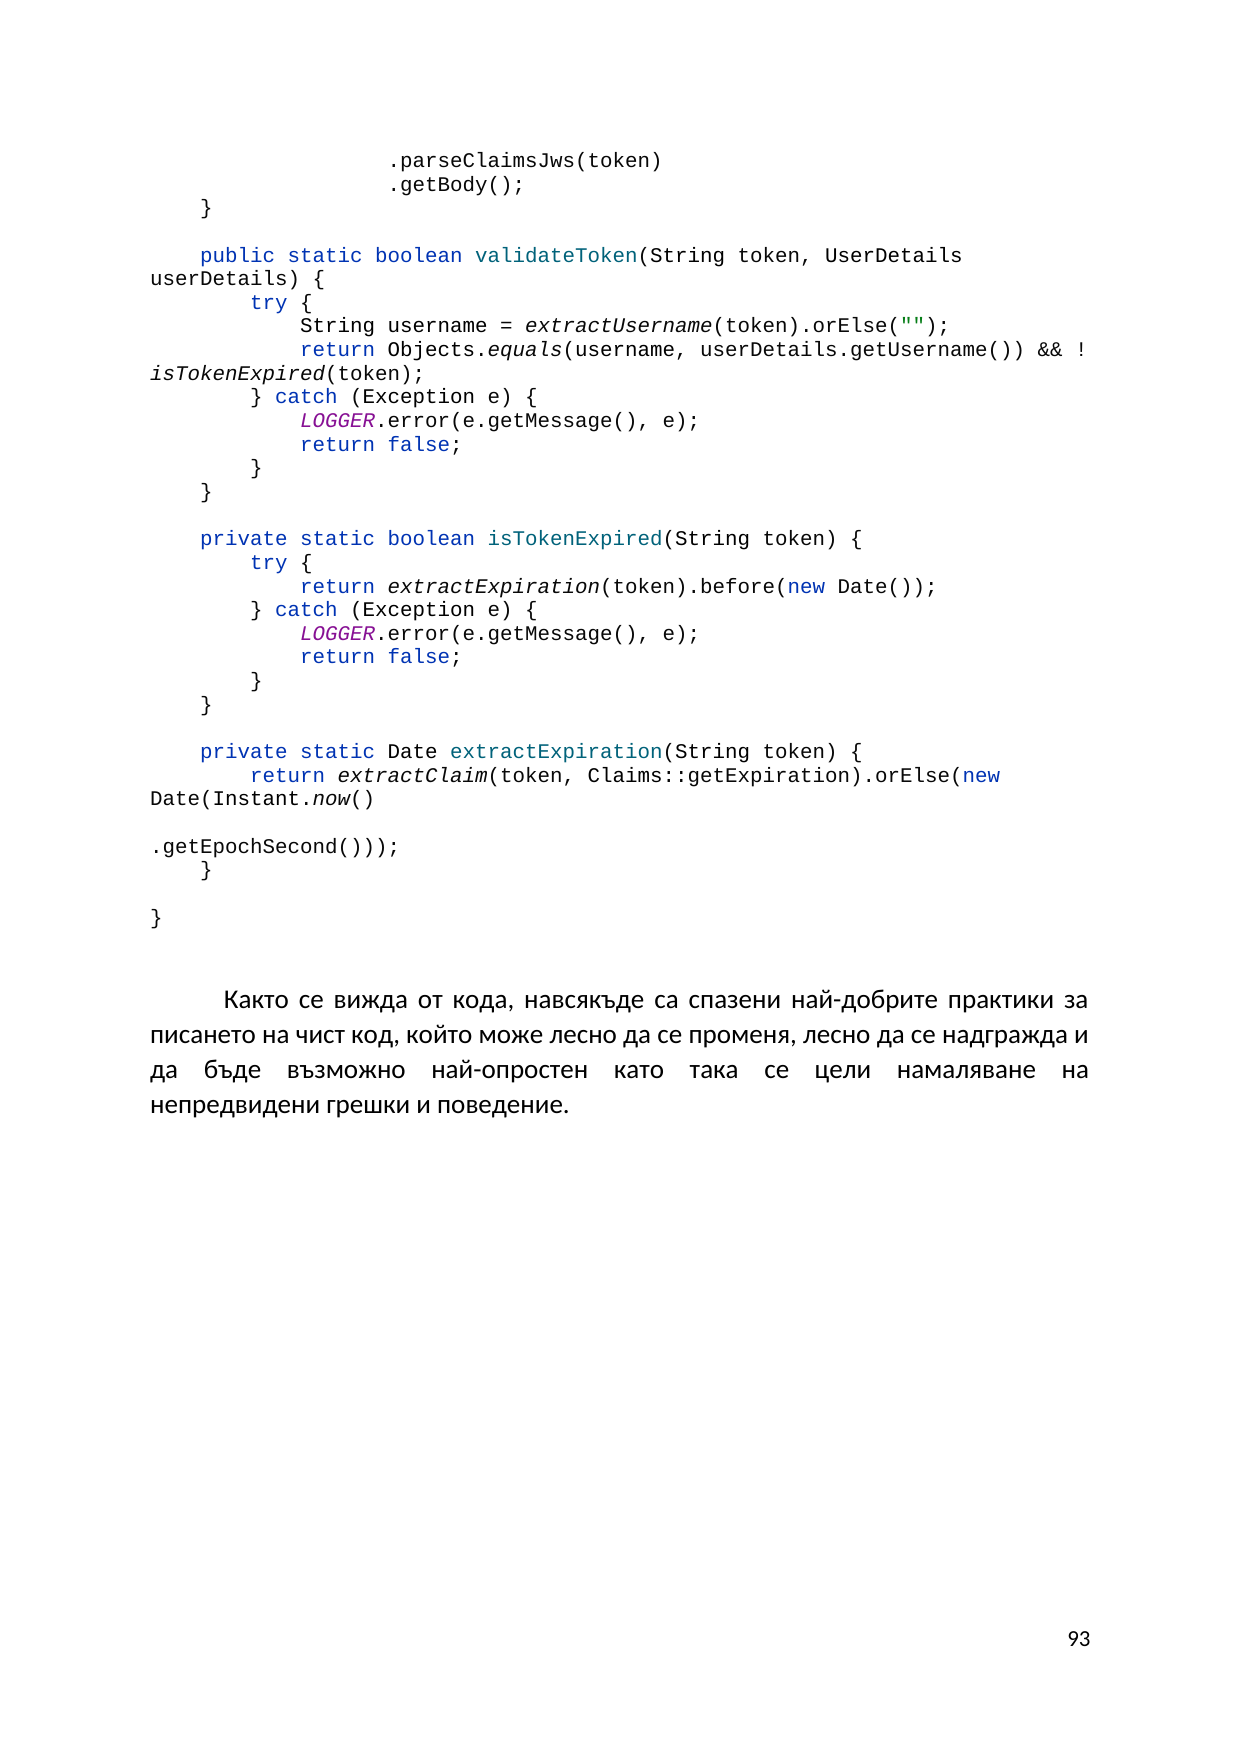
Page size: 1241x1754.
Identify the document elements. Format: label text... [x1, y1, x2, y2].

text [150, 150, 1090, 930]
text Както се вижда от кода, навсякъде са спазени най-добрите практики за писането на чист код, който може лесно да се променя, лесно да се надгражда и да бъде възможно най-опростен като така се цели намаляване на непредвидени грешки и поведение. [150, 982, 1090, 1120]
